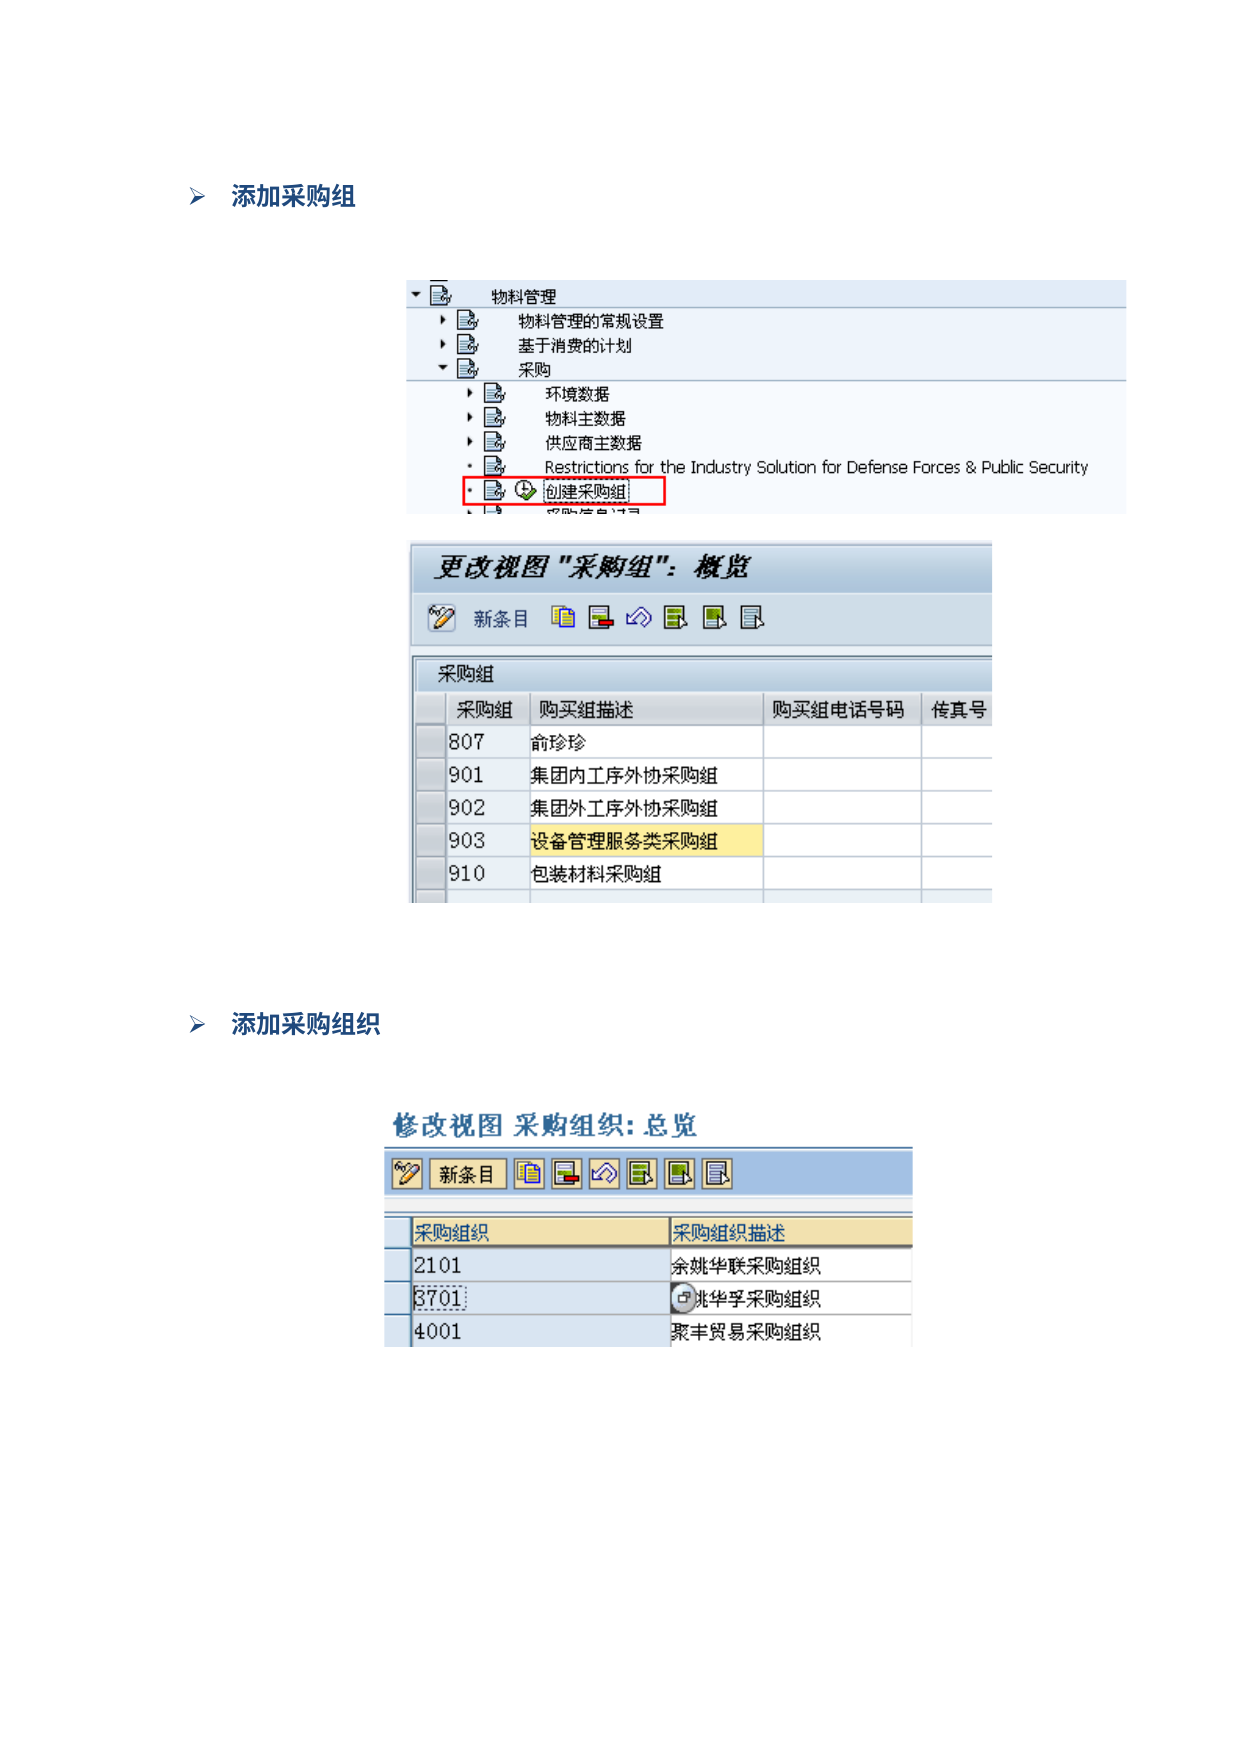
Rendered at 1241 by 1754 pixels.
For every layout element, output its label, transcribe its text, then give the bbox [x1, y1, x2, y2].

subtitle 添加采购组织 [187, 990, 1053, 1055]
picture [384, 1108, 913, 1347]
subtitle 添加采购组 [187, 162, 1053, 227]
picture [406, 280, 1127, 514]
picture [406, 540, 993, 903]
